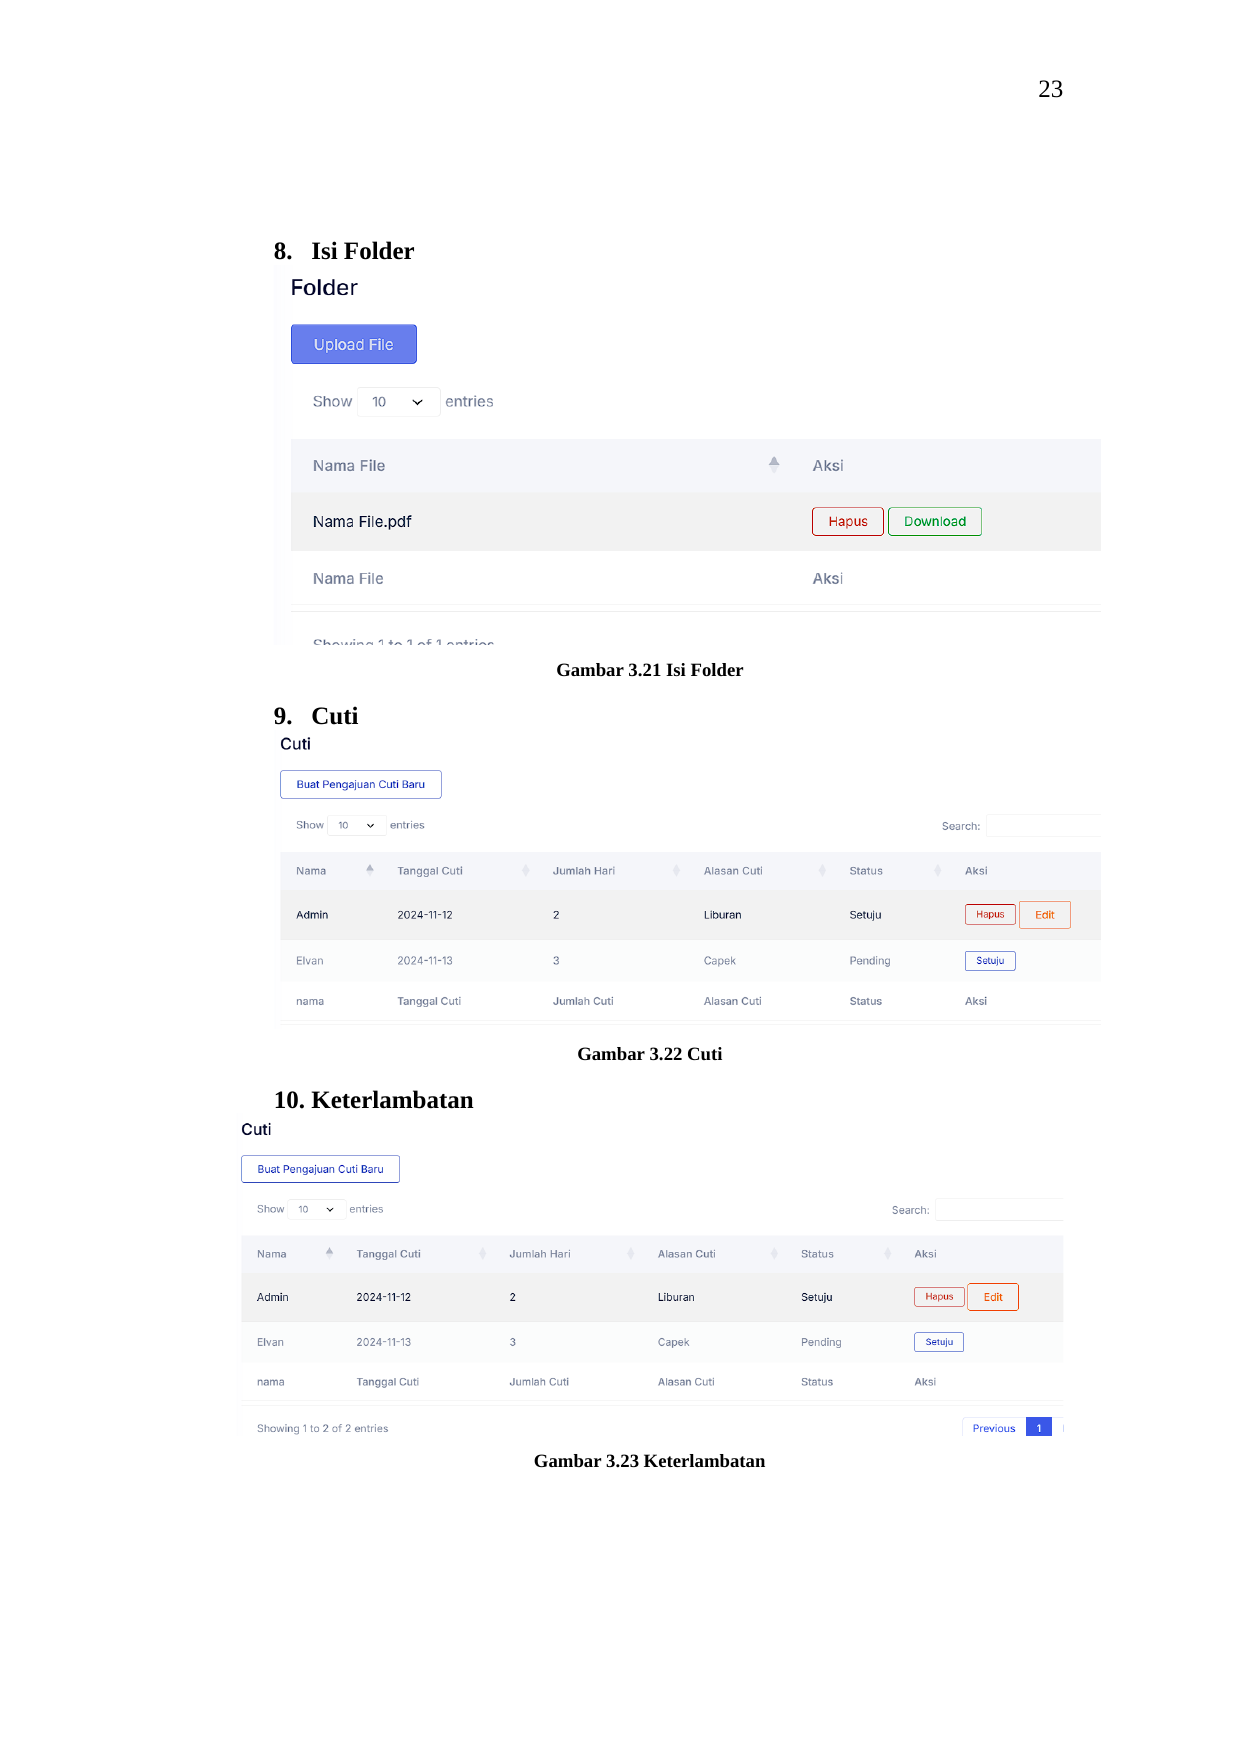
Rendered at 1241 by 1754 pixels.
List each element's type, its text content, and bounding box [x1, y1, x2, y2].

picture [273, 265, 1101, 645]
text Gambar 3.23 Keterlambatan [236, 1450, 1063, 1472]
subtitle Isi Folder [274, 236, 1063, 265]
subtitle Cuti [274, 701, 1063, 730]
text Gambar 3.21 Isi Folder [236, 659, 1063, 680]
picture [236, 1113, 1064, 1436]
text Gambar 3.22 Cuti [236, 1043, 1063, 1064]
picture [273, 730, 1101, 1029]
subtitle Keterlambatan [274, 1085, 1063, 1113]
